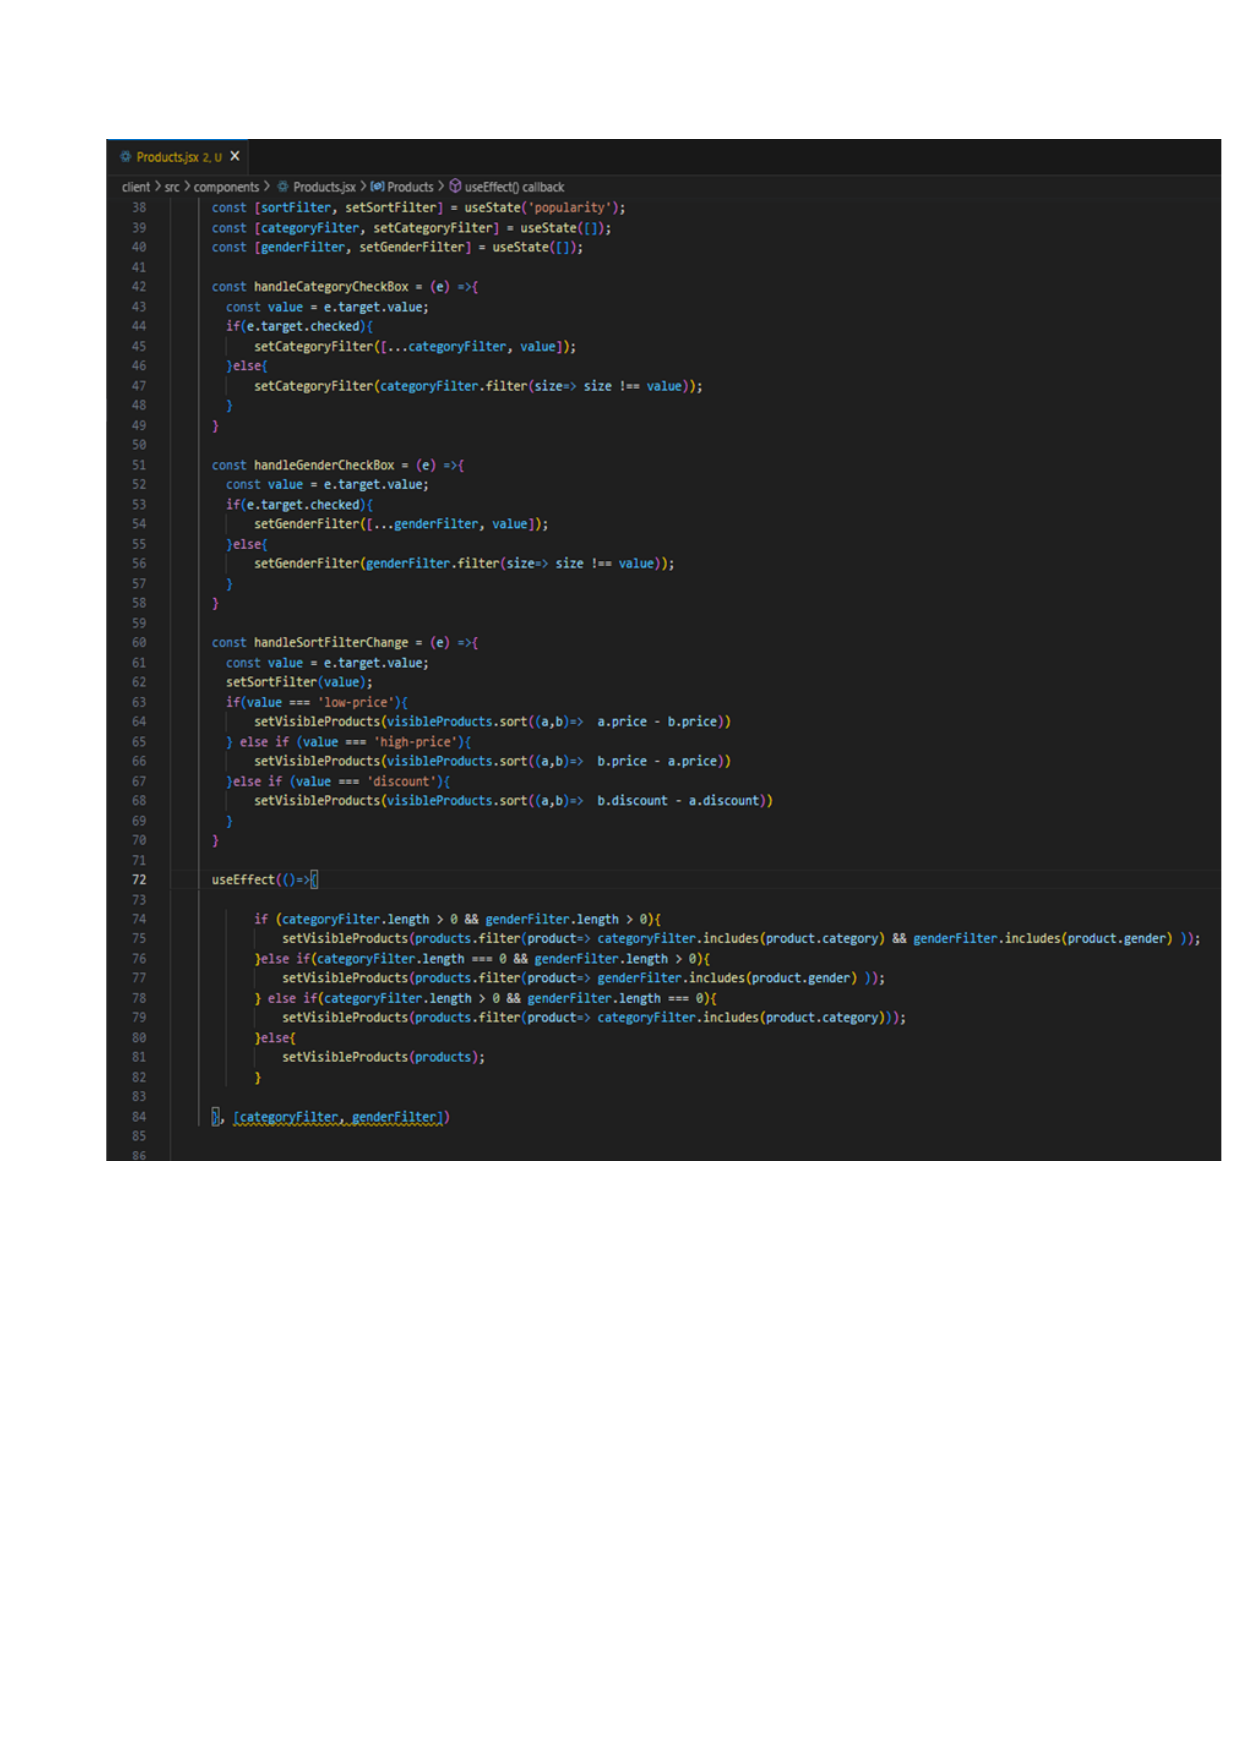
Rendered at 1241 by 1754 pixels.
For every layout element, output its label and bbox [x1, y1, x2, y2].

picture [106, 139, 1222, 1161]
